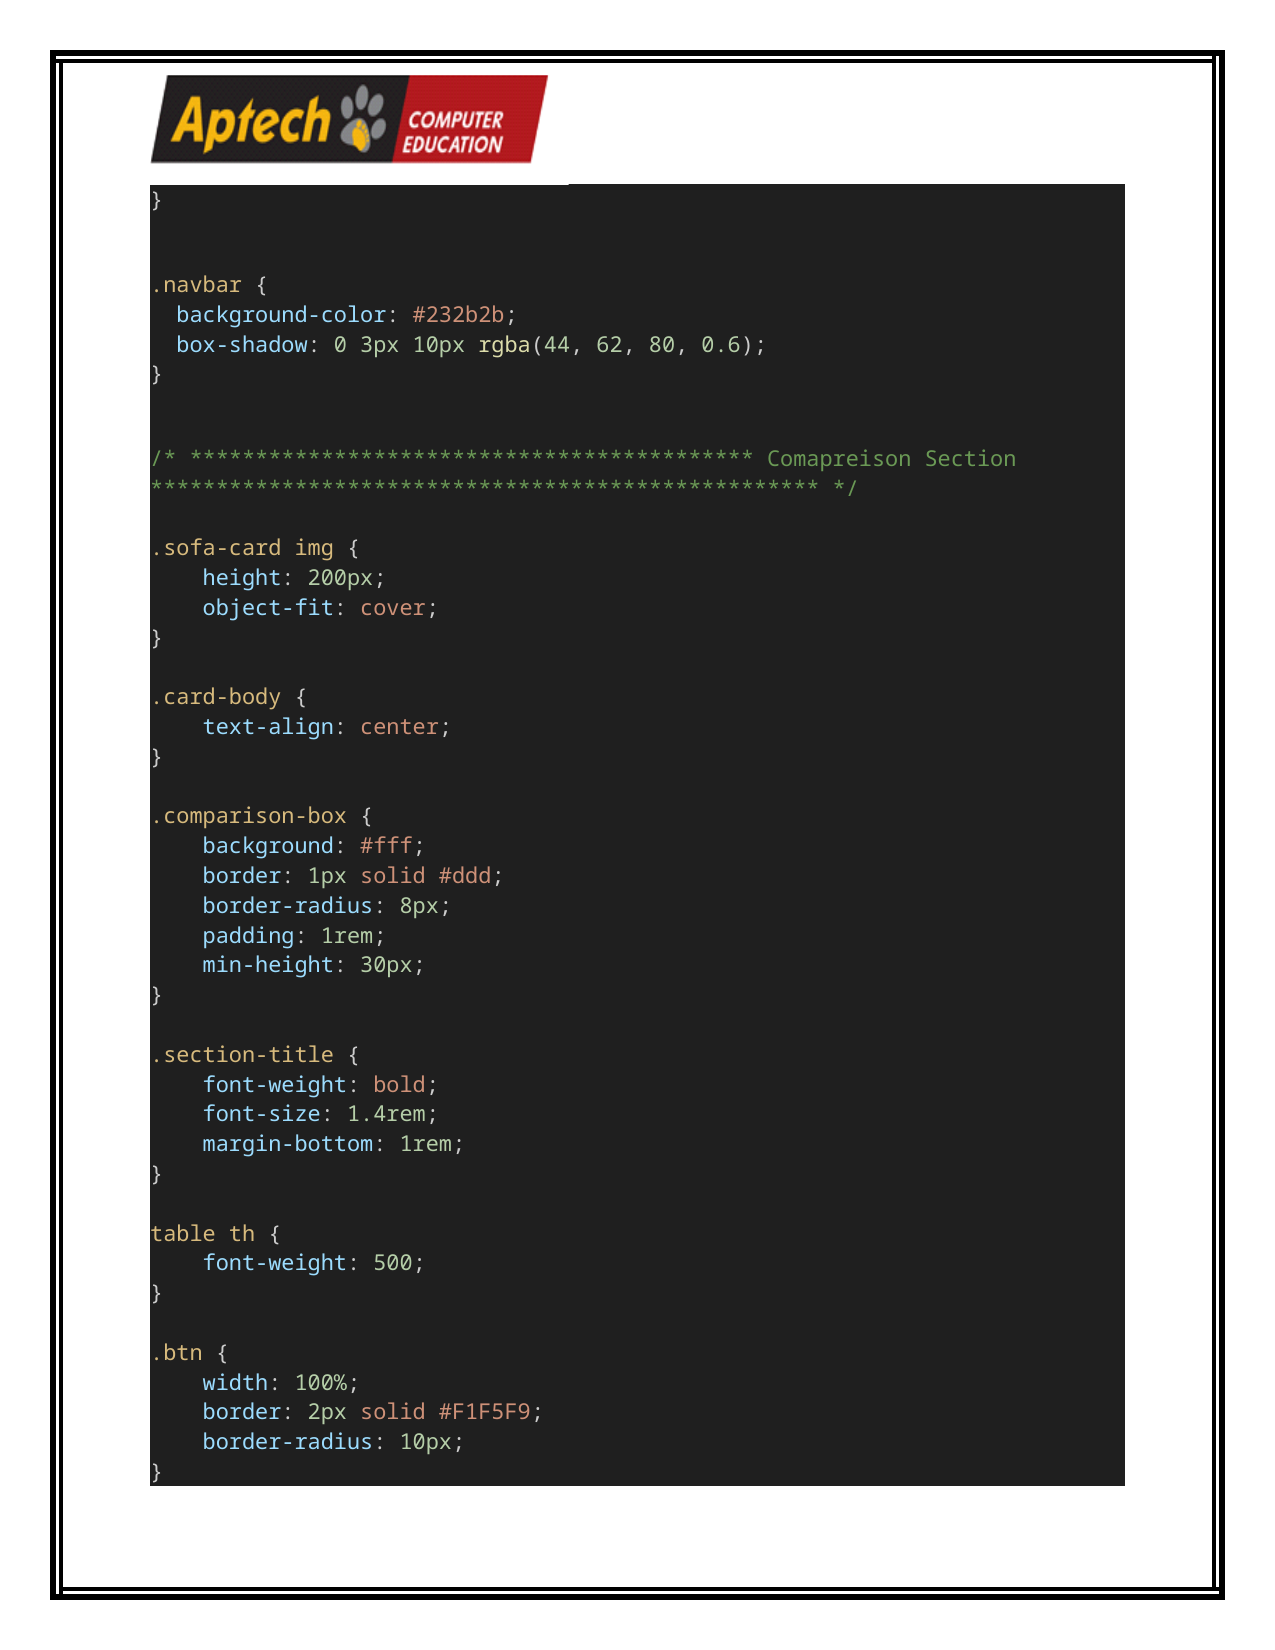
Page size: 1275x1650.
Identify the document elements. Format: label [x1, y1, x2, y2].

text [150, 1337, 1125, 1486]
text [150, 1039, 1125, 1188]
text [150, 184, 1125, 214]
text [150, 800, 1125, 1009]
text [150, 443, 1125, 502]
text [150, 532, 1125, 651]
picture [150, 75, 569, 185]
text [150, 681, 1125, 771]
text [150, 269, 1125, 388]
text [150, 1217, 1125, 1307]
